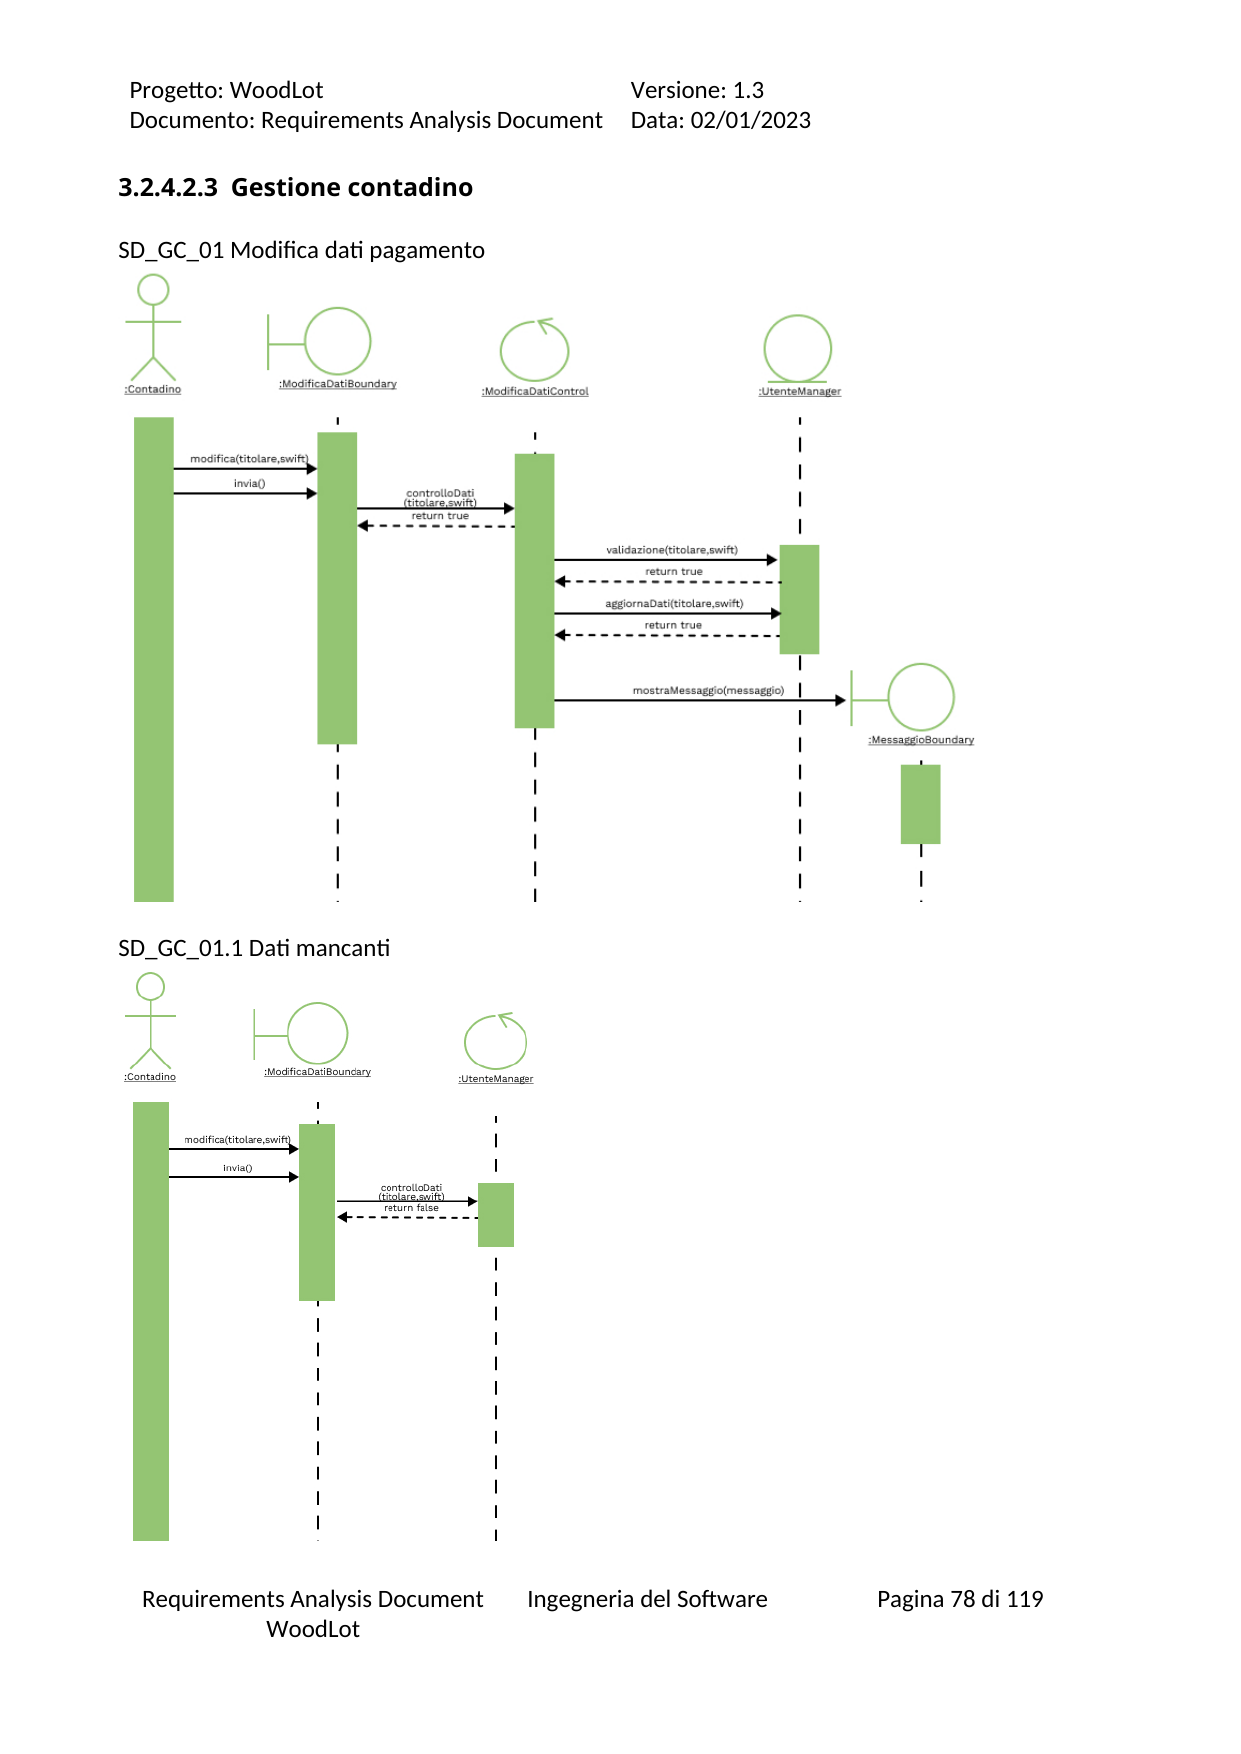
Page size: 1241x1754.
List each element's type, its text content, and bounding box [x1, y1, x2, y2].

picture [118, 264, 1021, 902]
text SD_GC_01.1 Dati mancanti [118, 933, 1122, 963]
subtitle Gestione contadino [118, 169, 1122, 204]
picture [118, 963, 560, 1541]
